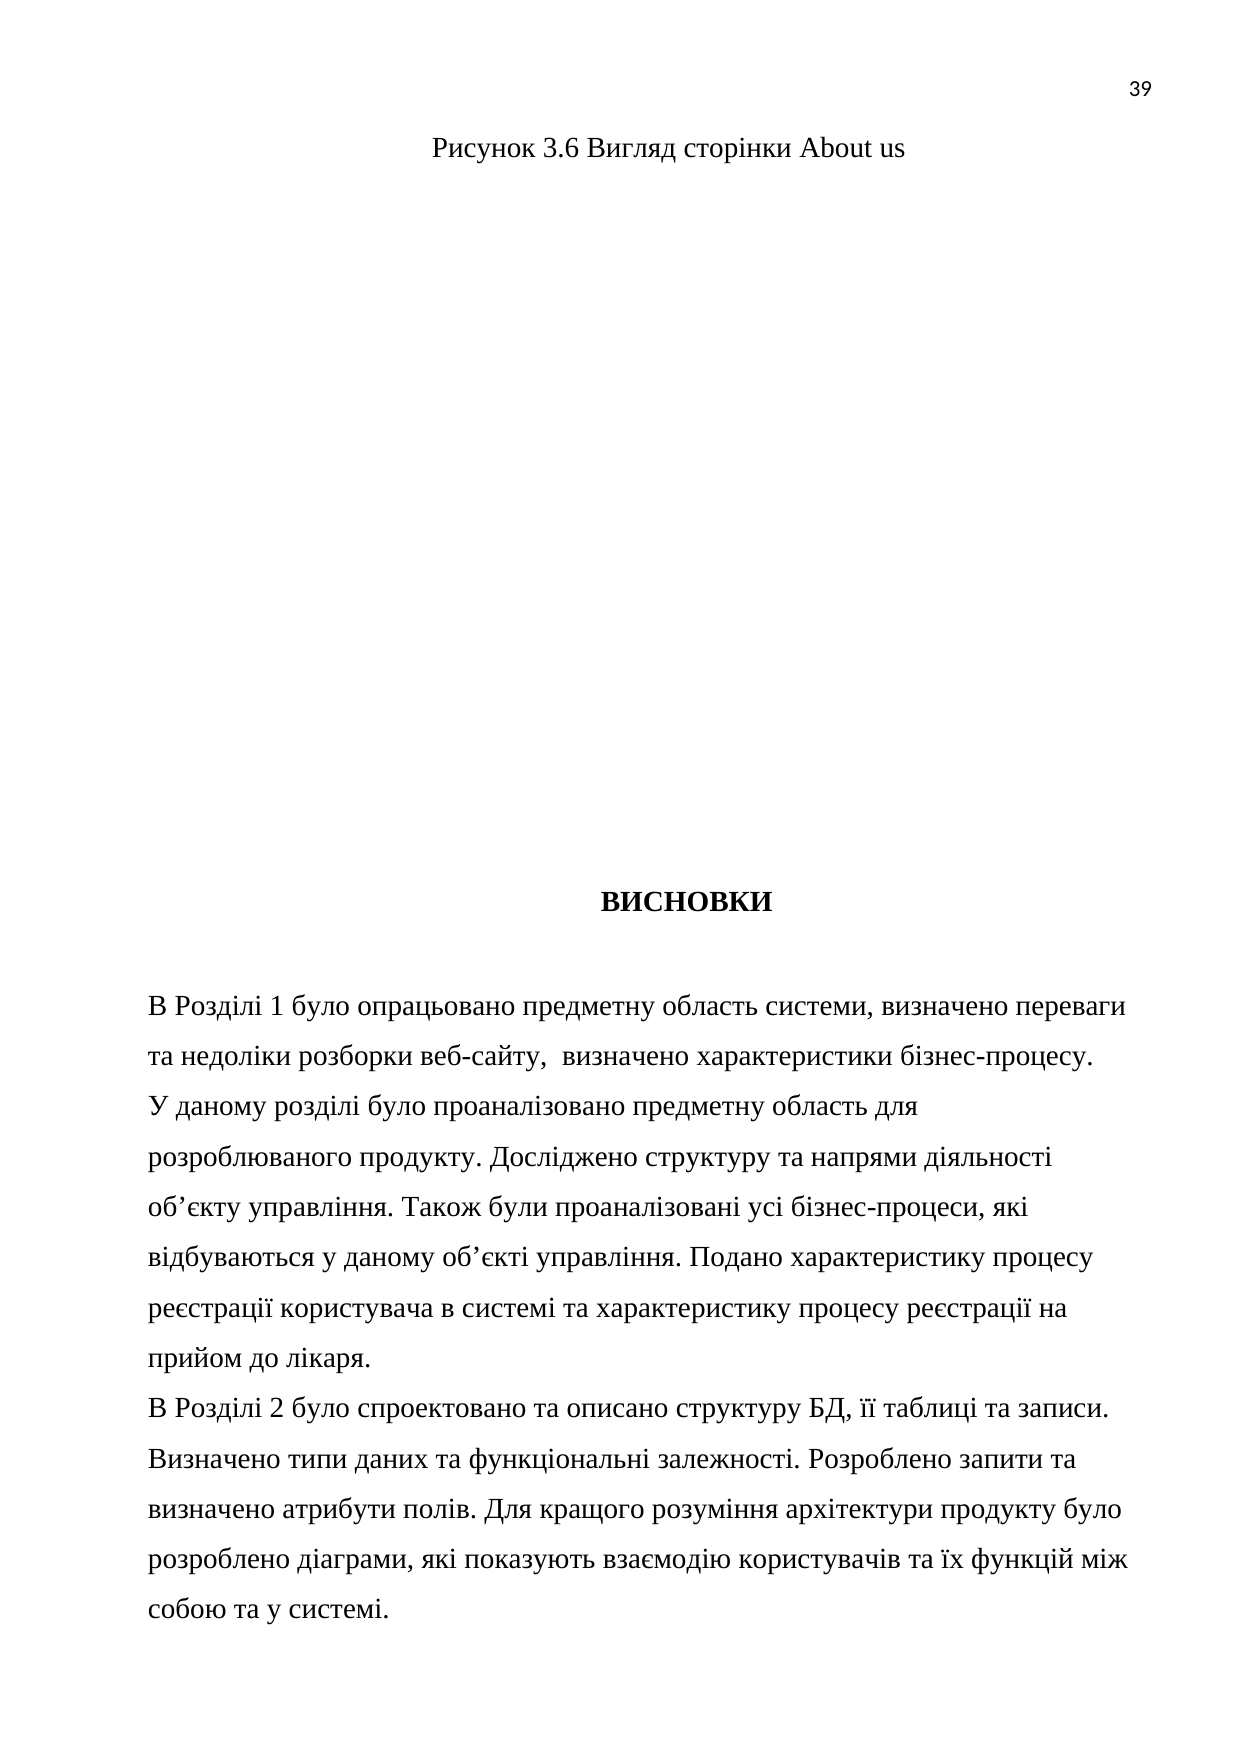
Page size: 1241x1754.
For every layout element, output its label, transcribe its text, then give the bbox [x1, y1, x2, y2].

text Рисунок 3.6 Вигляд сторінки About us [148, 130, 1152, 163]
text В Розділі 2 було спроектовано та описано структуру БД, її таблиці та записи. Визначено типи даних та функціональні залежності. Розроблено запити та визначено атрибути полів. Для кращого розуміння архітектури продукту було розроблено діаграми, які показують взаємодію користувачів та їх функцій між собою та у системі. [148, 1390, 1152, 1625]
text У даному розділі було проаналізовано предметну область для [148, 1088, 1152, 1122]
text розроблюваного продукту. Досліджено структуру та напрями діяльності [148, 1139, 1152, 1172]
text об’єкту управління. Також були проаналізовані усі бізнес-процеси, які відбуваються у даному об’єкті управління. Подано характеристику процесу реєстрації користувача в системі та характеристику процесу реєстрації на прийом до лікаря. [148, 1189, 1152, 1374]
text В Розділі 1 було опрацьовано предметну область системи, визначено переваги та недоліки розборки веб-сайту, визначено характеристики бізнес-процесу. [148, 988, 1152, 1072]
subtitle ВИСНОВКИ [148, 884, 1152, 918]
